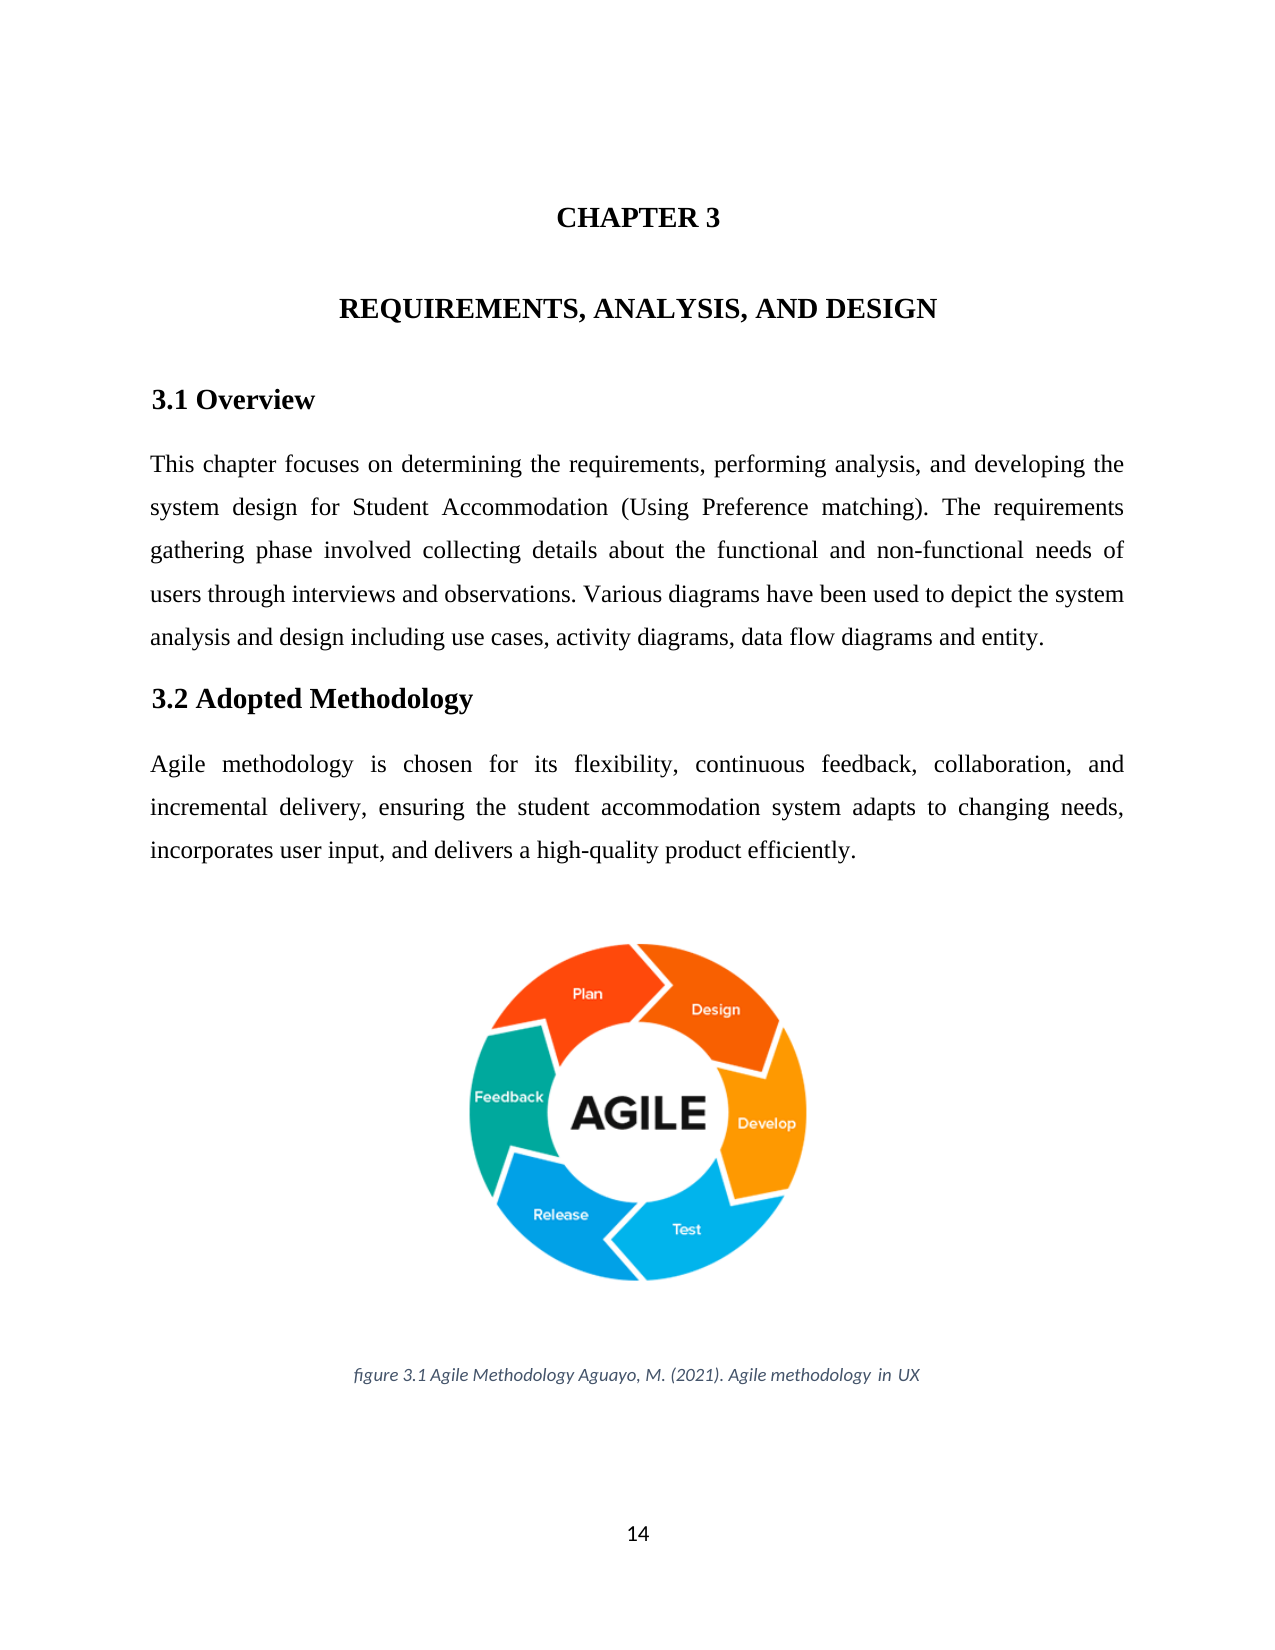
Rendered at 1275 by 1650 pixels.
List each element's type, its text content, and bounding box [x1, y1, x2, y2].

text figure 3.1 Agile Methodology Aguayo, M. (2021). Agile methodology in UX [150, 1363, 1125, 1386]
text This chapter focuses on determining the requirements, performing analysis, and developing the system design for Student Accommodation (Using Preference matching). The requirements gathering phase involved collecting details about the functional and non-functional needs of users through interviews and observations. Various diagrams have been used to depict the system analysis and design including use cases, activity diagrams, data flow diagrams and entity. [150, 449, 1125, 651]
subtitle 3.2 Adopted Methodology [152, 682, 1125, 715]
subtitle 3.1 Overview [152, 382, 1125, 416]
picture [371, 918, 904, 1309]
subtitle REQUIREMENTS, ANALYSIS, AND DESIGN [152, 291, 1125, 324]
text Agile methodology is chosen for its flexibility, continuous feedback, collaboration, and incremental delivery, ensuring the student accommodation system adapts to changing needs, incorporates user input, and delivers a high-quality product efficiently. [150, 749, 1125, 864]
subtitle CHAPTER 3 [152, 200, 1125, 233]
